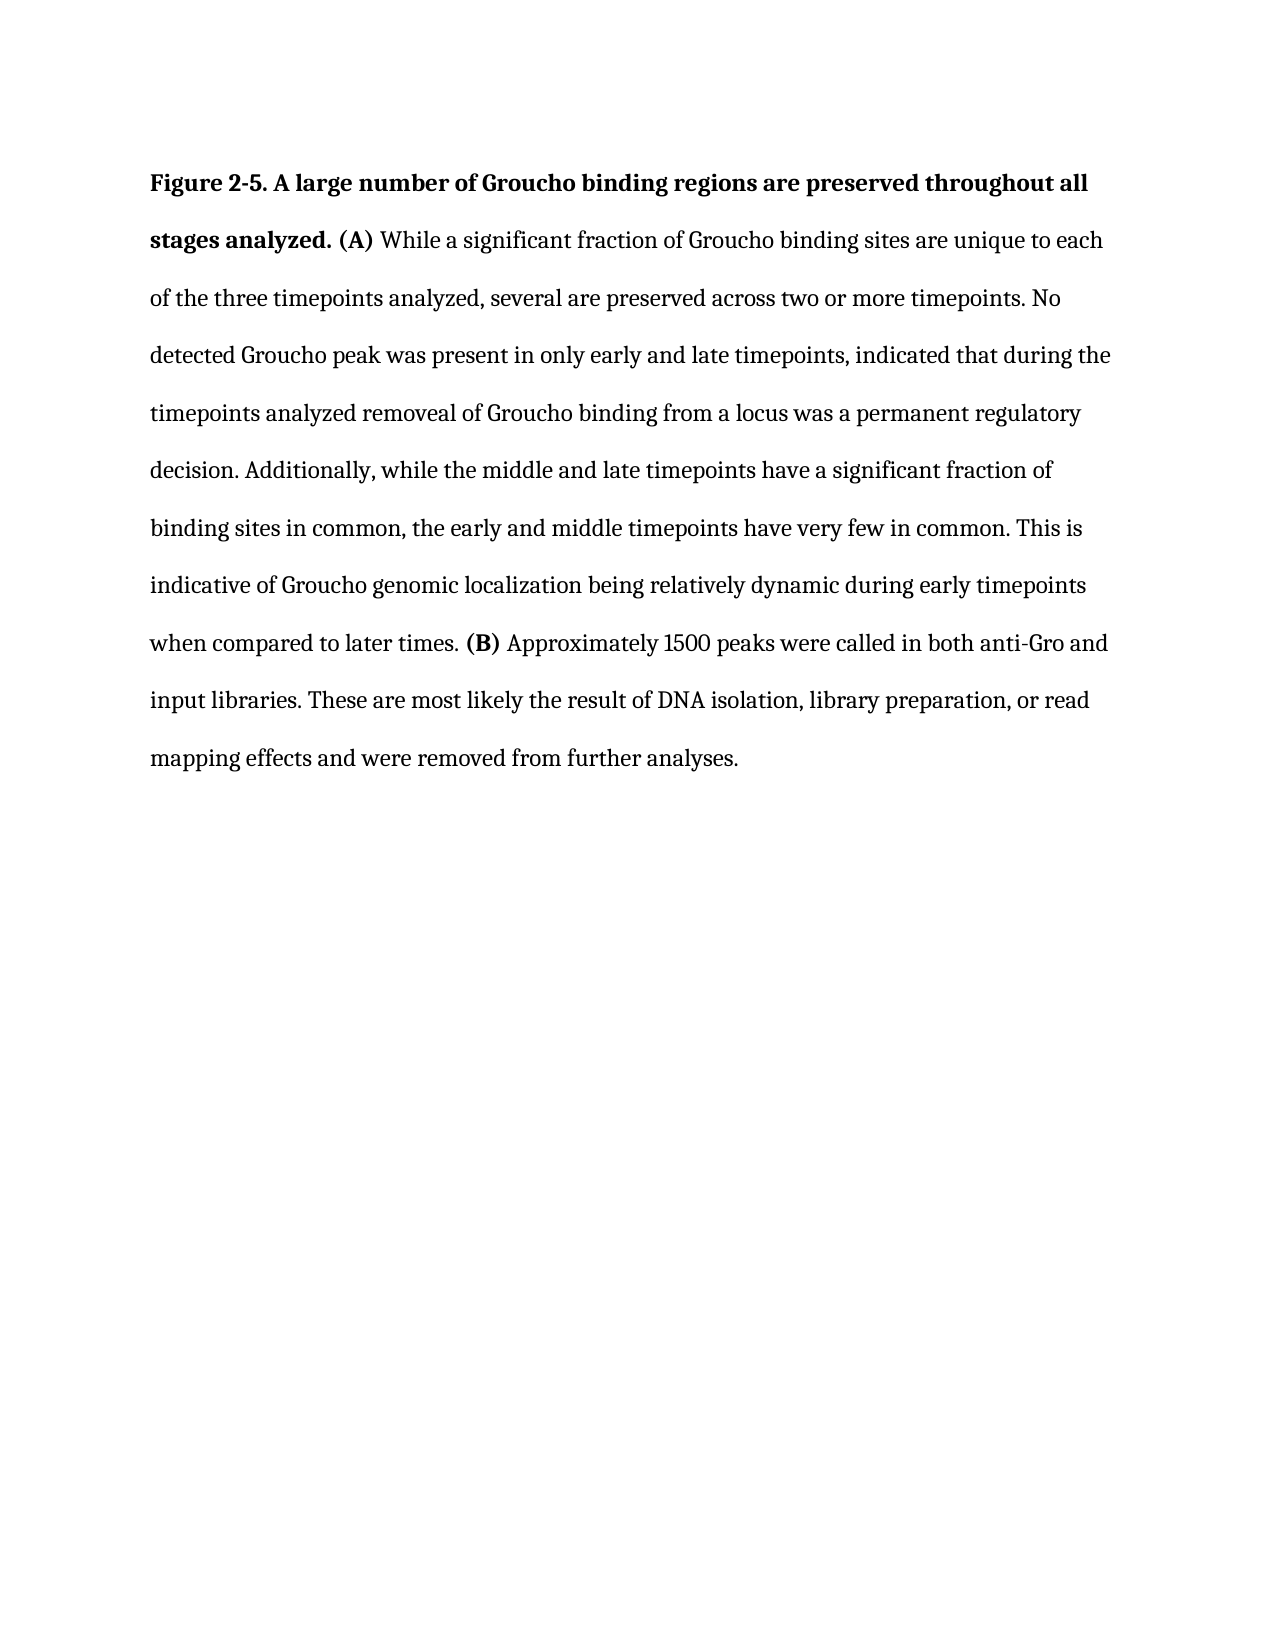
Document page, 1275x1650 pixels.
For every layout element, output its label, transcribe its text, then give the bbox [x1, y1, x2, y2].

text Figure 2-5. A large number of Groucho binding regions are preserved throughout all stages analyzed. (A) While a significant fraction of Groucho binding sites are unique to each of the three timepoints analyzed, several are preserved across two or more timepoints. No detected Groucho peak was present in only early and late timepoints, indicated that during the timepoints analyzed removeal of Groucho binding from a locus was a permanent regulatory decision. Additionally, while the middle and late timepoints have a significant fraction of binding sites in common, the early and middle timepoints have very few in common. This is indicative of Groucho genomic localization being relatively dynamic during early timepoints when compared to later times. (B) Approximately 1500 peaks were called in both anti-Gro and input libraries. These are most likely the result of DNA isolation, library preparation, or read mapping effects and were removed from further analyses. [150, 169, 1125, 772]
